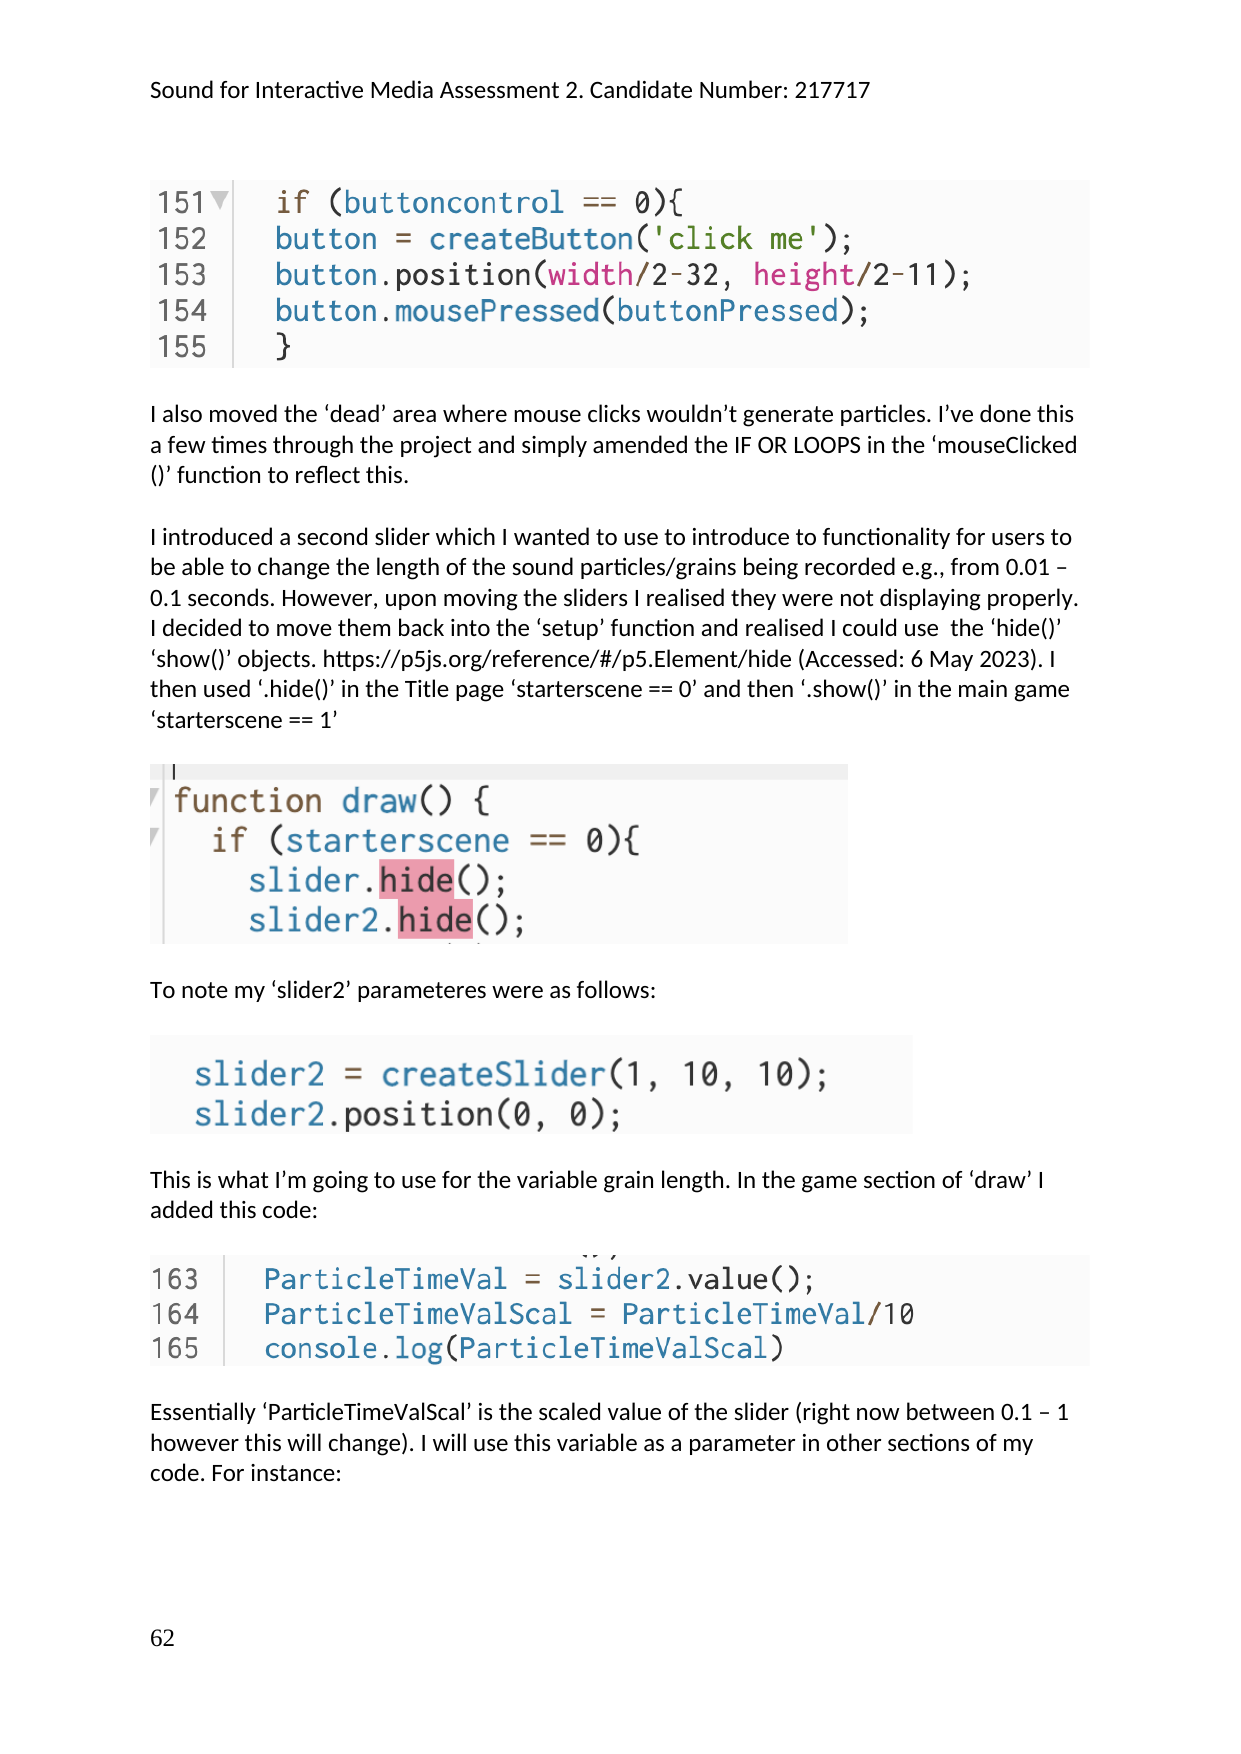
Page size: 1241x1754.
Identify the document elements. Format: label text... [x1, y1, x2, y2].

text Essentially ‘ParticleTimeValScal’ is the scaled value of the slider (right now between 0.1 – 1 however this will change). I will use this variable as a parameter in other sections of my code. For instance: [150, 1396, 1090, 1488]
picture [150, 180, 1090, 368]
picture [150, 1255, 1090, 1366]
text This is what I’m going to use for the variable grain length. In the game section of ‘draw’ I added this code: [150, 1164, 1090, 1225]
text I introduced a second slider which I wanted to use to introduce to functionality for users to be able to change the length of the sound particles/grains being recorded e.g., from 0.01 – 0.1 seconds. However, upon moving the sliders I realised they were not displaying properly. I decided to move them back into the ‘setup’ function and realised I could use the ‘hide()’ ‘show()’ objects. https://p5js.org/reference/#/p5.Element/hide (Accessed: 6 May 2023). I then used ‘.hide()’ in the Title page ‘starterscene == 0’ and then ‘.show()’ in the main game ‘starterscene == 1’ [150, 521, 1090, 734]
picture [150, 764, 848, 944]
text To note my ‘slider2’ parameteres were as follows: [150, 974, 1090, 1005]
text I also moved the ‘dead’ area where mouse clicks wouldn’t generate particles. I’ve done this a few times through the project and simply amended the IF OR LOOPS in the ‘mouseClicked ()’ function to reflect this. [150, 398, 1090, 490]
picture [150, 1035, 913, 1134]
